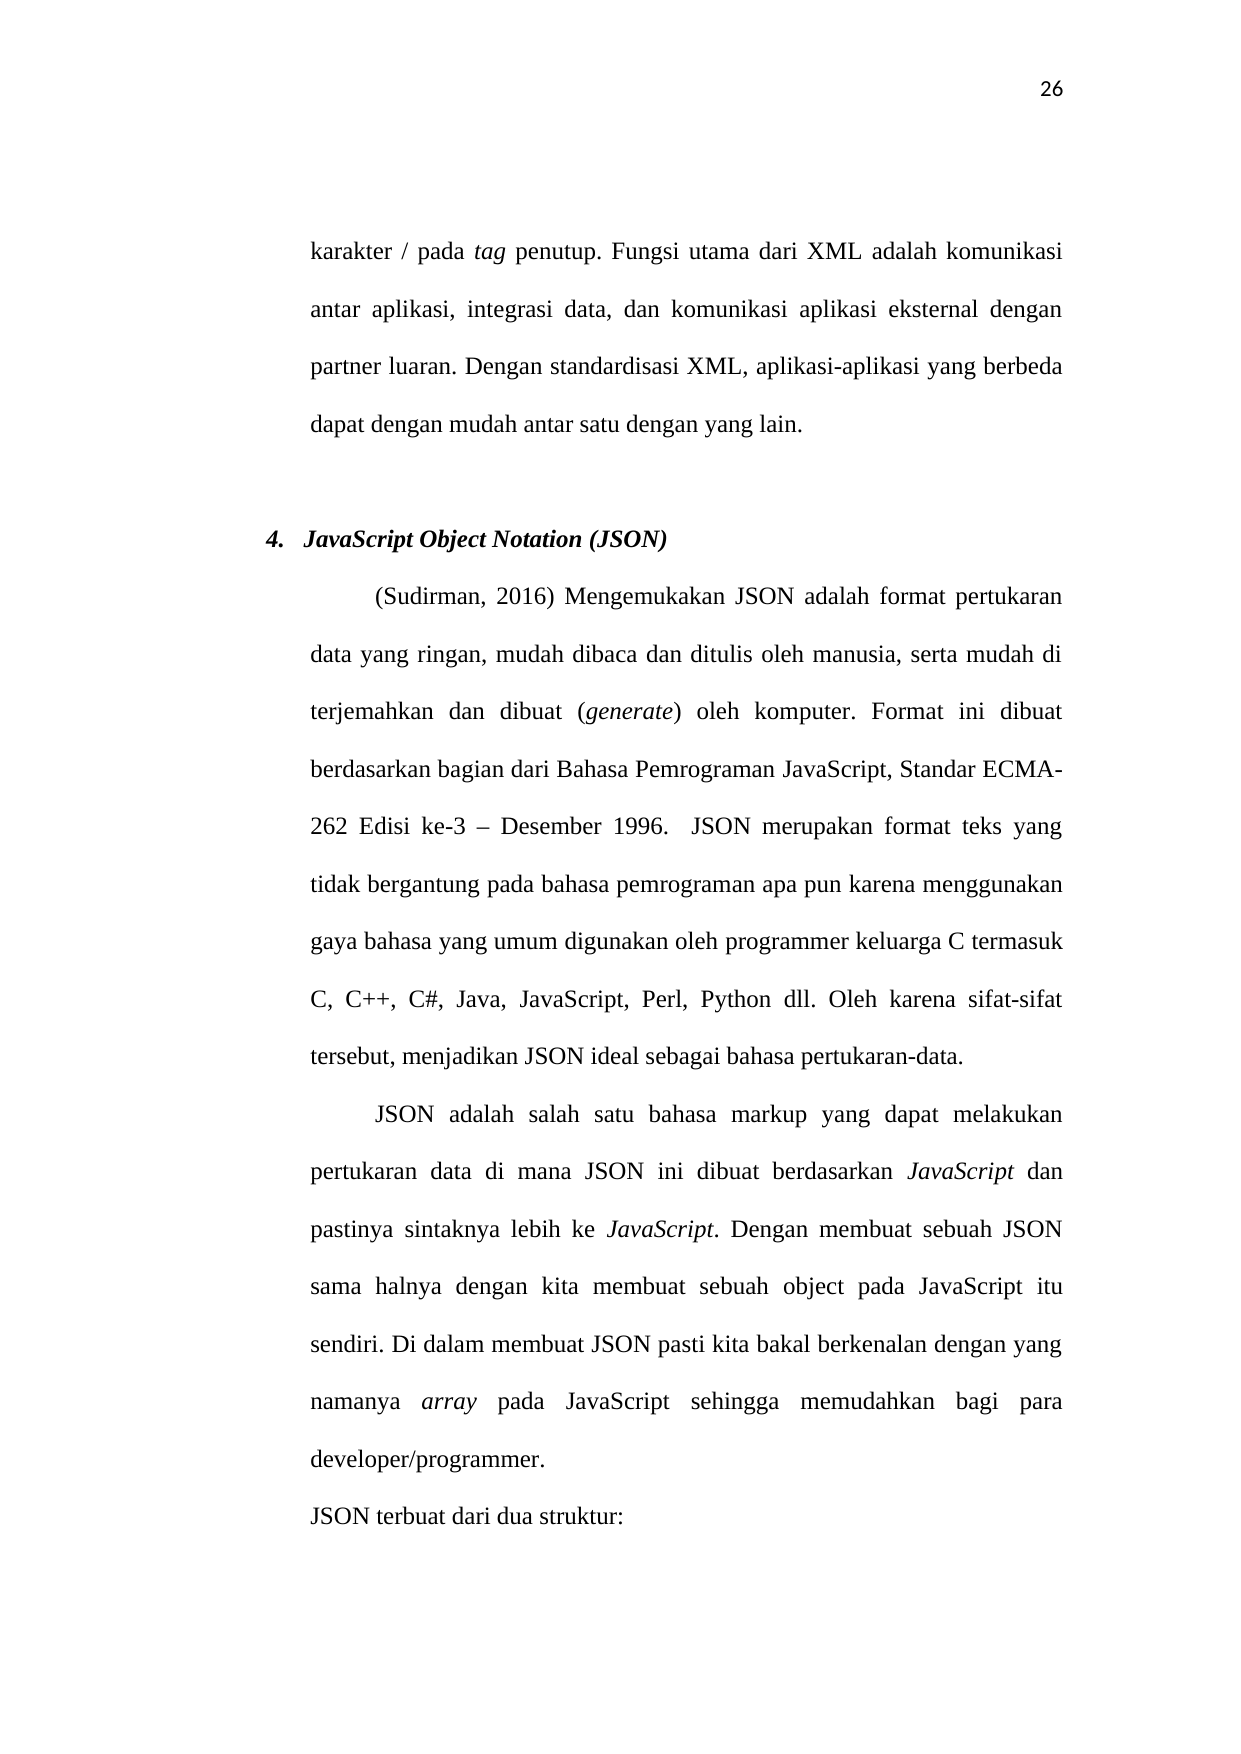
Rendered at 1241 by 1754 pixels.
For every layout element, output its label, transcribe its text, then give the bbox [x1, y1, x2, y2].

text JSON adalah salah satu bahasa markup yang dapat melakukan pertukaran data di mana JSON ini dibuat berdasarkan JavaScript dan pastinya sintaknya lebih ke JavaScript. Dengan membuat sebuah JSON sama halnya dengan kita membuat sebuah object pada JavaScript itu sendiri. Di dalam membuat JSON pasti kita bakal berkenalan dengan yang namanya array pada JavaScript sehingga memudahkan bagi para developer/programmer. [310, 1099, 1063, 1472]
text (Sudirman, 2016) Mengemukakan JSON adalah format pertukaran data yang ringan, mudah dibaca dan ditulis oleh manusia, serta mudah di terjemahkan dan dibuat (generate) oleh komputer. Format ini dibuat berdasarkan bagian dari Bahasa Pemrograman JavaScript, Standar ECMA-262 Edisi ke-3 – Desember 1996. JSON merupakan format teks yang tidak bergantung pada bahasa pemrograman apa pun karena menggunakan gaya bahasa yang umum digunakan oleh programmer keluarga C termasuk C, C++, C#, Java, JavaScript, Perl, Python dll. Oleh karena sifat-sifat tersebut, menjadikan JSON ideal sebagai bahasa pertukaran-data. [310, 581, 1063, 1070]
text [310, 236, 1063, 437]
text JavaScript Object Notation (JSON) [266, 524, 1063, 552]
text JSON terbuat dari dua struktur: [236, 1501, 1063, 1530]
